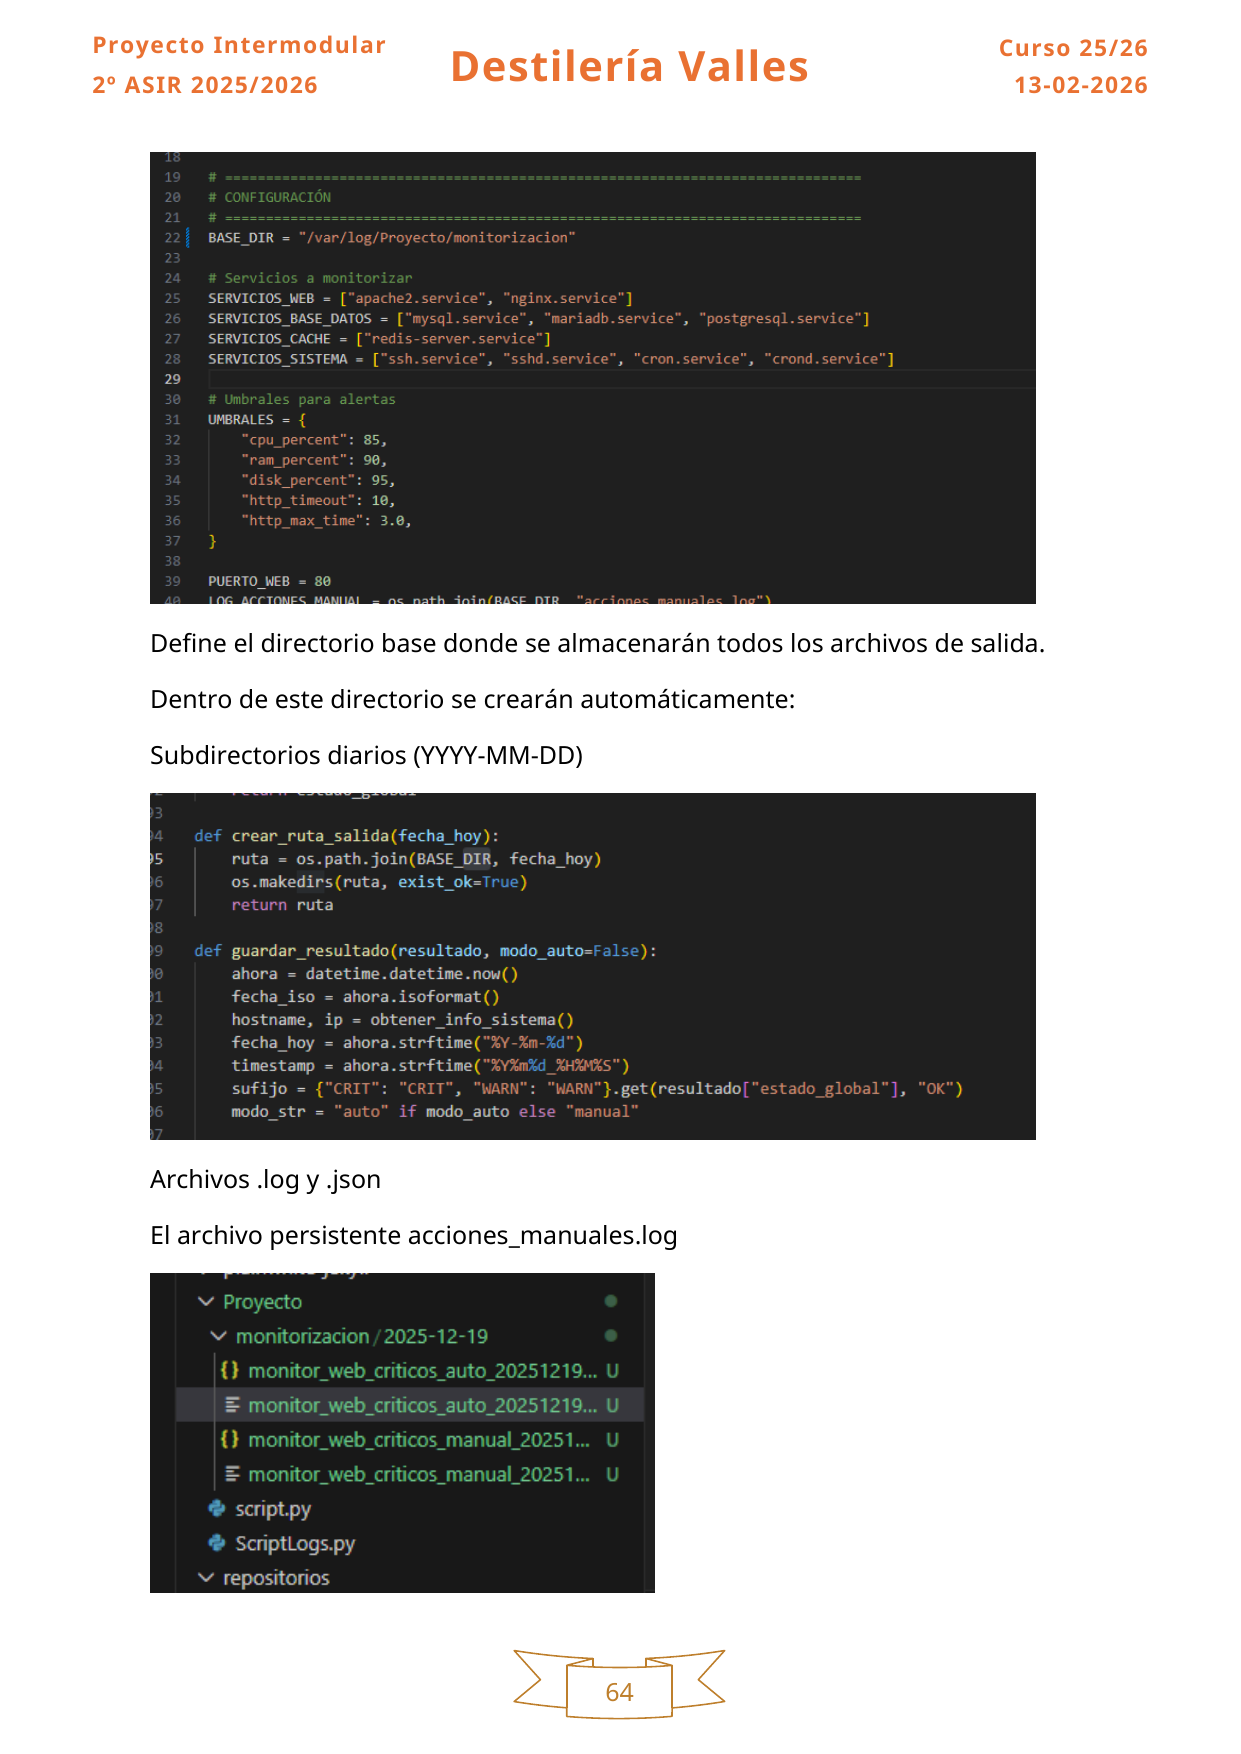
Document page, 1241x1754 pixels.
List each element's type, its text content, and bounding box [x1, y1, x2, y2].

text El archivo persistente acciones_manuales.log [150, 1217, 1090, 1251]
text Archivos .log y .json [150, 1161, 1090, 1195]
picture [150, 793, 1036, 1140]
text Dentro de este directorio se crearán automáticamente: [150, 681, 1090, 716]
text Define el directorio base donde se almacenarán todos los archivos de salida. [150, 625, 1090, 659]
picture [150, 152, 1036, 604]
text Subdirectorios diarios (YYYY-MM-DD) [150, 738, 1090, 772]
picture [150, 1273, 655, 1593]
